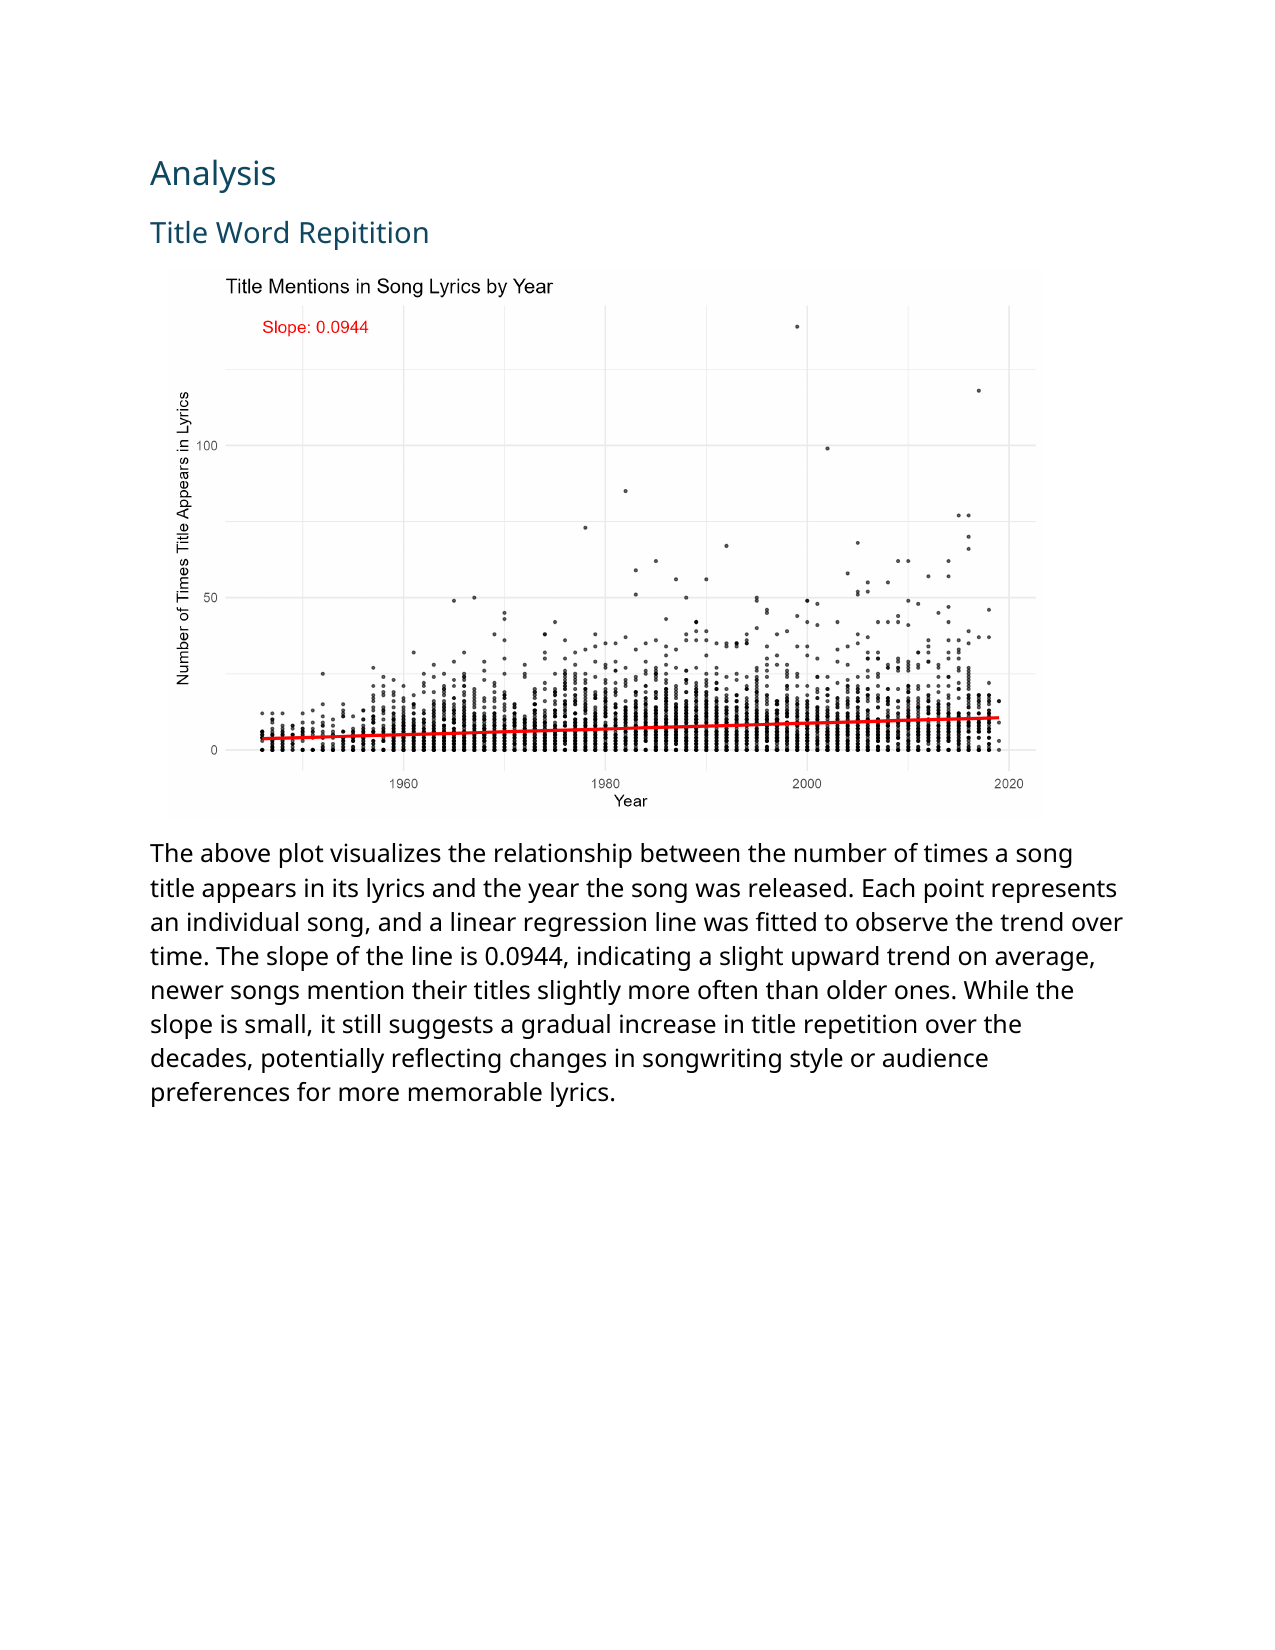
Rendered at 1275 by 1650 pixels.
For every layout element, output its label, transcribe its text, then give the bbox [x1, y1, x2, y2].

subtitle Title Word Repitition [150, 212, 1125, 252]
subtitle Analysis [150, 150, 1125, 195]
picture [168, 270, 1044, 818]
text The above plot visualizes the relationship between the number of times a song title appears in its lyrics and the year the song was released. Each point represents an individual song, and a linear regression line was fitted to observe the trend over time. The slope of the line is 0.0944, indicating a slight upward trend on average, newer songs mention their titles slightly more often than older ones. While the slope is small, it still suggests a gradual increase in title repetition over the decades, potentially reflecting changes in songwriting style or audience preferences for more memorable lyrics. [150, 836, 1125, 1109]
